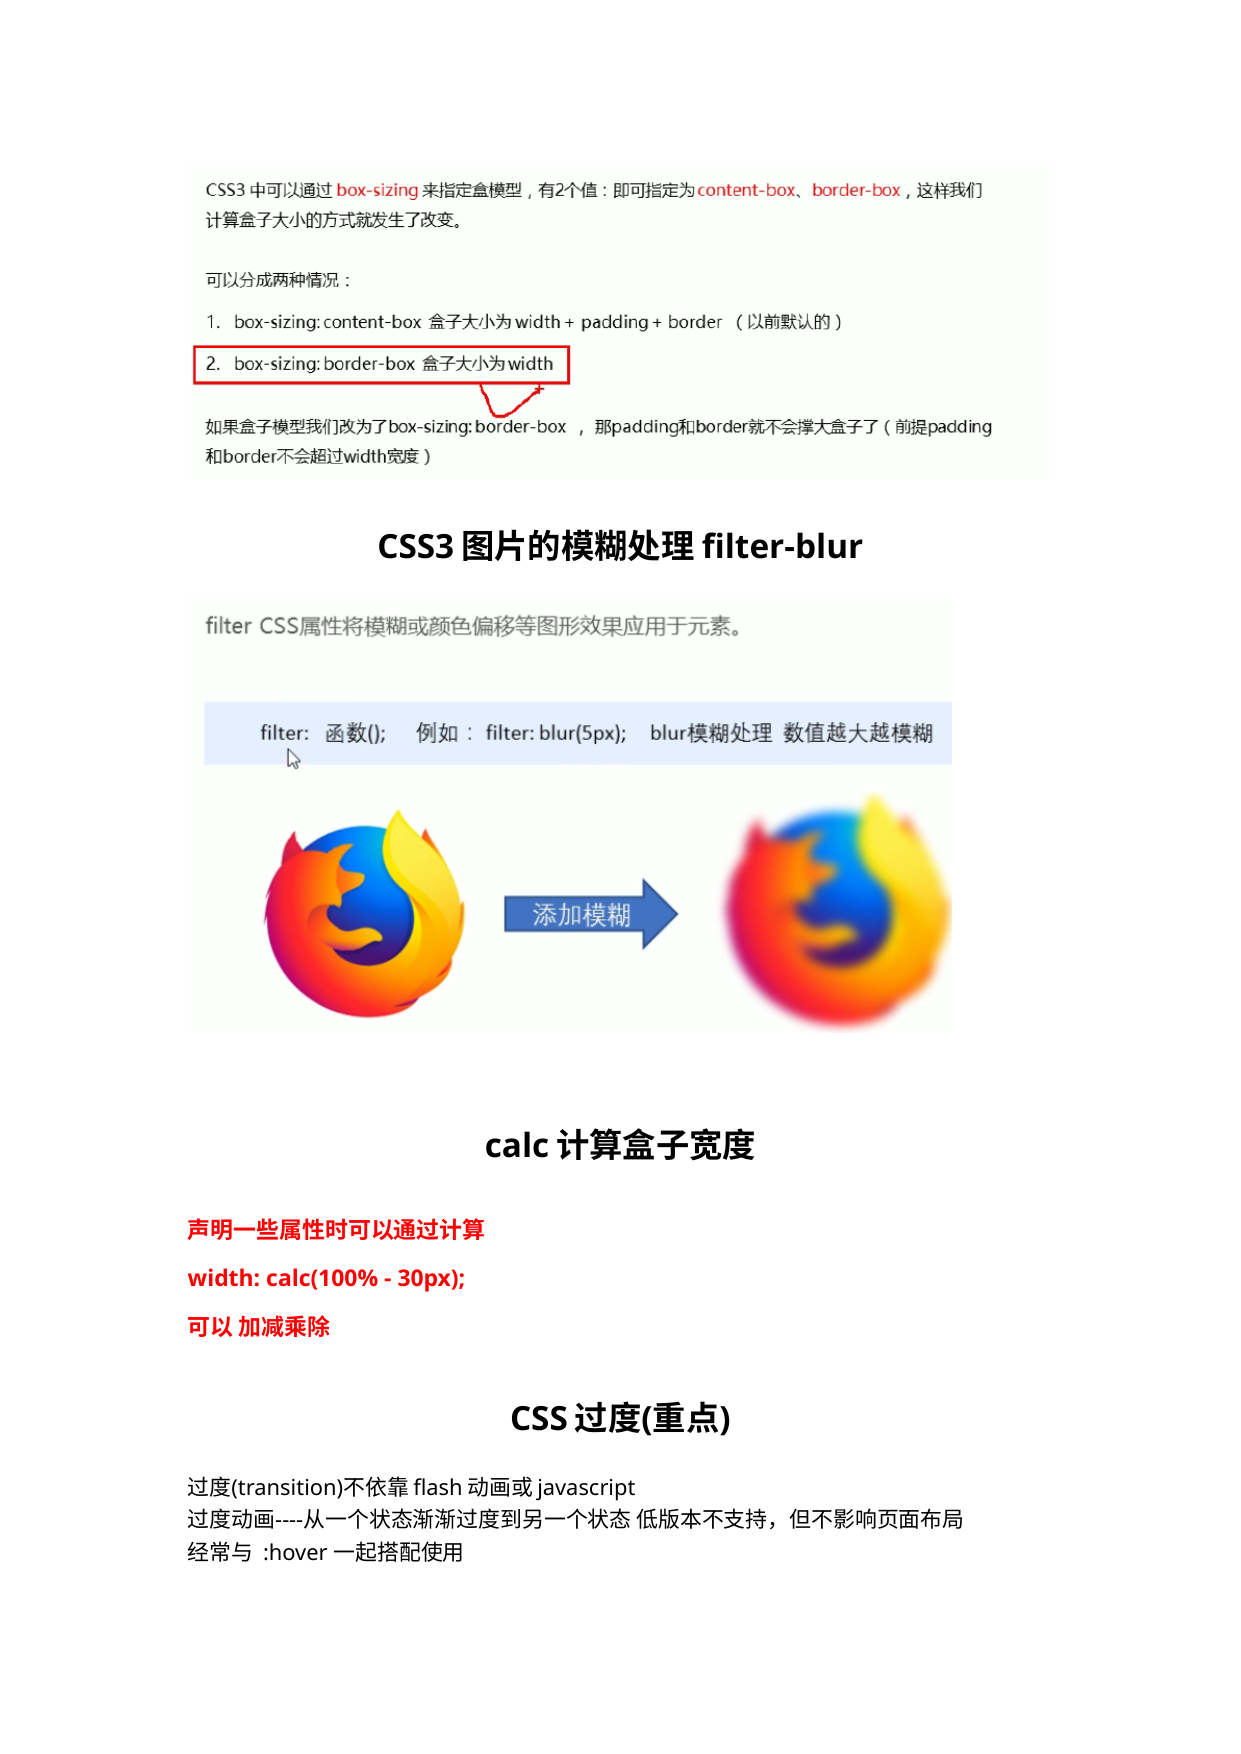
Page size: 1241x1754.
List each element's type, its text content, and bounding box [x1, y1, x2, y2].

text 过度(transition)不依靠flash动画或javascript [187, 1469, 1053, 1502]
text 过度动画----从一个状态渐渐过度到另一个状态 低版本不支持，但不影响页面布局 [187, 1502, 1053, 1534]
subtitle CSS过度(重点) [187, 1383, 1053, 1448]
text width: calc(100% - 30px); [187, 1261, 1053, 1293]
picture [187, 162, 1053, 480]
subtitle calc计算盒子宽度 [187, 1110, 1053, 1175]
text 可以 加减乘除 [187, 1293, 1053, 1358]
text 声明一些属性时可以通过计算 [187, 1196, 1053, 1261]
text 经常与 :hover 一起搭配使用 [187, 1534, 1053, 1567]
subtitle CSS3图片的模糊处理 filter-blur [187, 512, 1053, 577]
picture [187, 597, 952, 1033]
